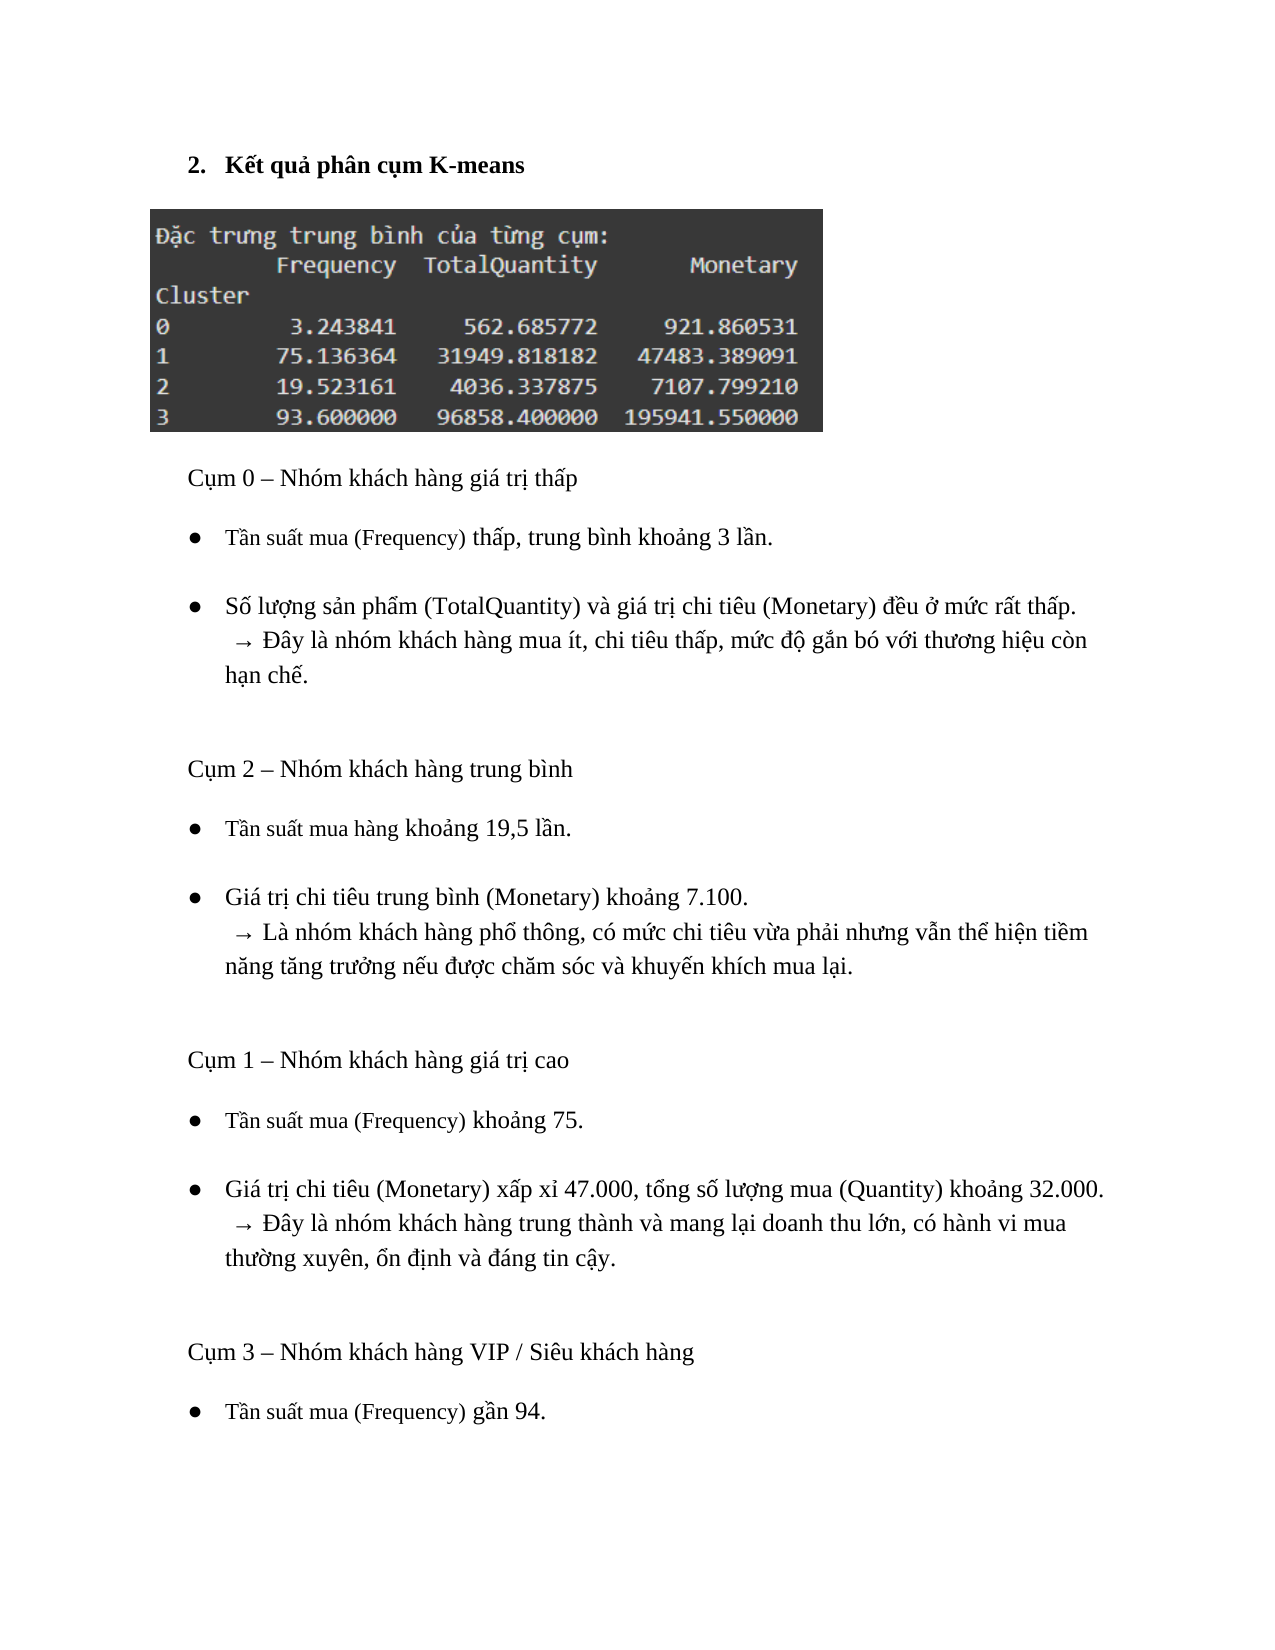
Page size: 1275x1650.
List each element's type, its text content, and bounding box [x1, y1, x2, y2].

list Kết quả phân cụm K-means [187, 150, 1125, 179]
list Giá trị chi tiêu (Monetary) xấp xỉ 47.000, tổng số lượng mua (Quantity) khoảng 32.000. → Đây là nhóm khách hàng trung thành và mang lại doanh thu lớn, có hành vi mua thường xuyên, ổn định và đáng tin cậy. [187, 1174, 1125, 1306]
list Tần suất mua hàng khoảng 19,5 lần. [187, 813, 1125, 877]
text Cụm 2 – Nhóm khách hàng trung bình [187, 754, 1125, 783]
list Tần suất mua (Frequency) khoảng 75. [187, 1105, 1125, 1168]
picture [150, 209, 823, 432]
list Tần suất mua (Frequency) gần 94. [187, 1396, 1125, 1459]
list Tần suất mua (Frequency) thấp, trung bình khoảng 3 lần. [187, 522, 1125, 585]
text Cụm 1 – Nhóm khách hàng giá trị cao [187, 1045, 1125, 1074]
text Cụm 3 – Nhóm khách hàng VIP / Siêu khách hàng [187, 1337, 1125, 1366]
text Cụm 0 – Nhóm khách hàng giá trị thấp [187, 463, 1125, 491]
list Giá trị chi tiêu trung bình (Monetary) khoảng 7.100. → Là nhóm khách hàng phổ thông, có mức chi tiêu vừa phải nhưng vẫn thể hiện tiềm năng tăng trưởng nếu được chăm sóc và khuyến khích mua lại. [187, 882, 1125, 1015]
list Số lượng sản phẩm (TotalQuantity) và giá trị chi tiêu (Monetary) đều ở mức rất thấp. → Đây là nhóm khách hàng mua ít, chi tiêu thấp, mức độ gắn bó với thương hiệu còn hạn chế. [187, 591, 1125, 723]
